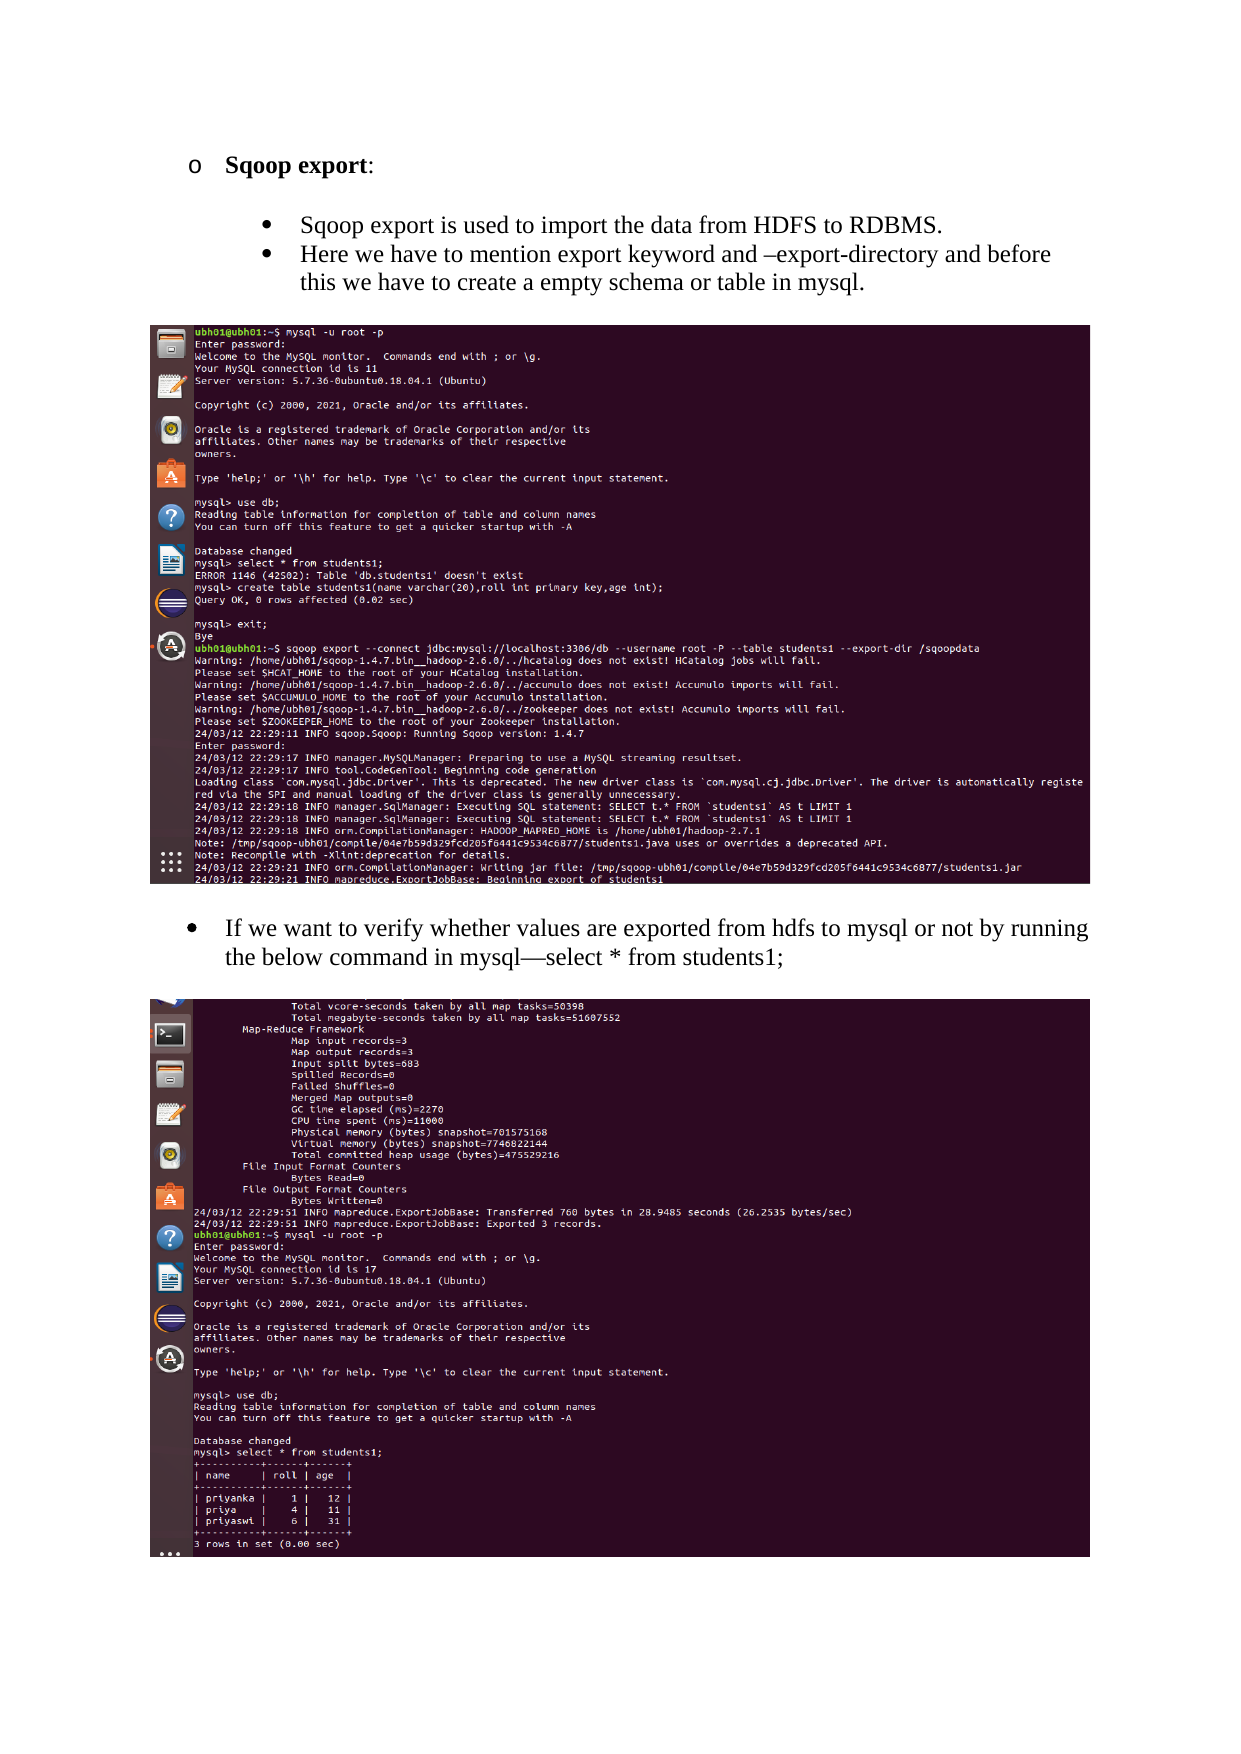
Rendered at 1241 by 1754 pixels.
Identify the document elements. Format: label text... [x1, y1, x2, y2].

list Sqoop export is used to import the data from HDFS to RDBMS. [262, 210, 1090, 239]
list Sqoop export: [187, 150, 1090, 181]
picture [150, 1028, 1090, 1586]
picture [150, 354, 1091, 914]
list If we want to verify whether values are exported from hdfs to mysql or not by running the below command in mysql—select * from students1; [187, 942, 1090, 1000]
list Here we have to mention export keyword and –export-directory and before this we have to create a empty schema or table in mysql. [262, 268, 1090, 325]
